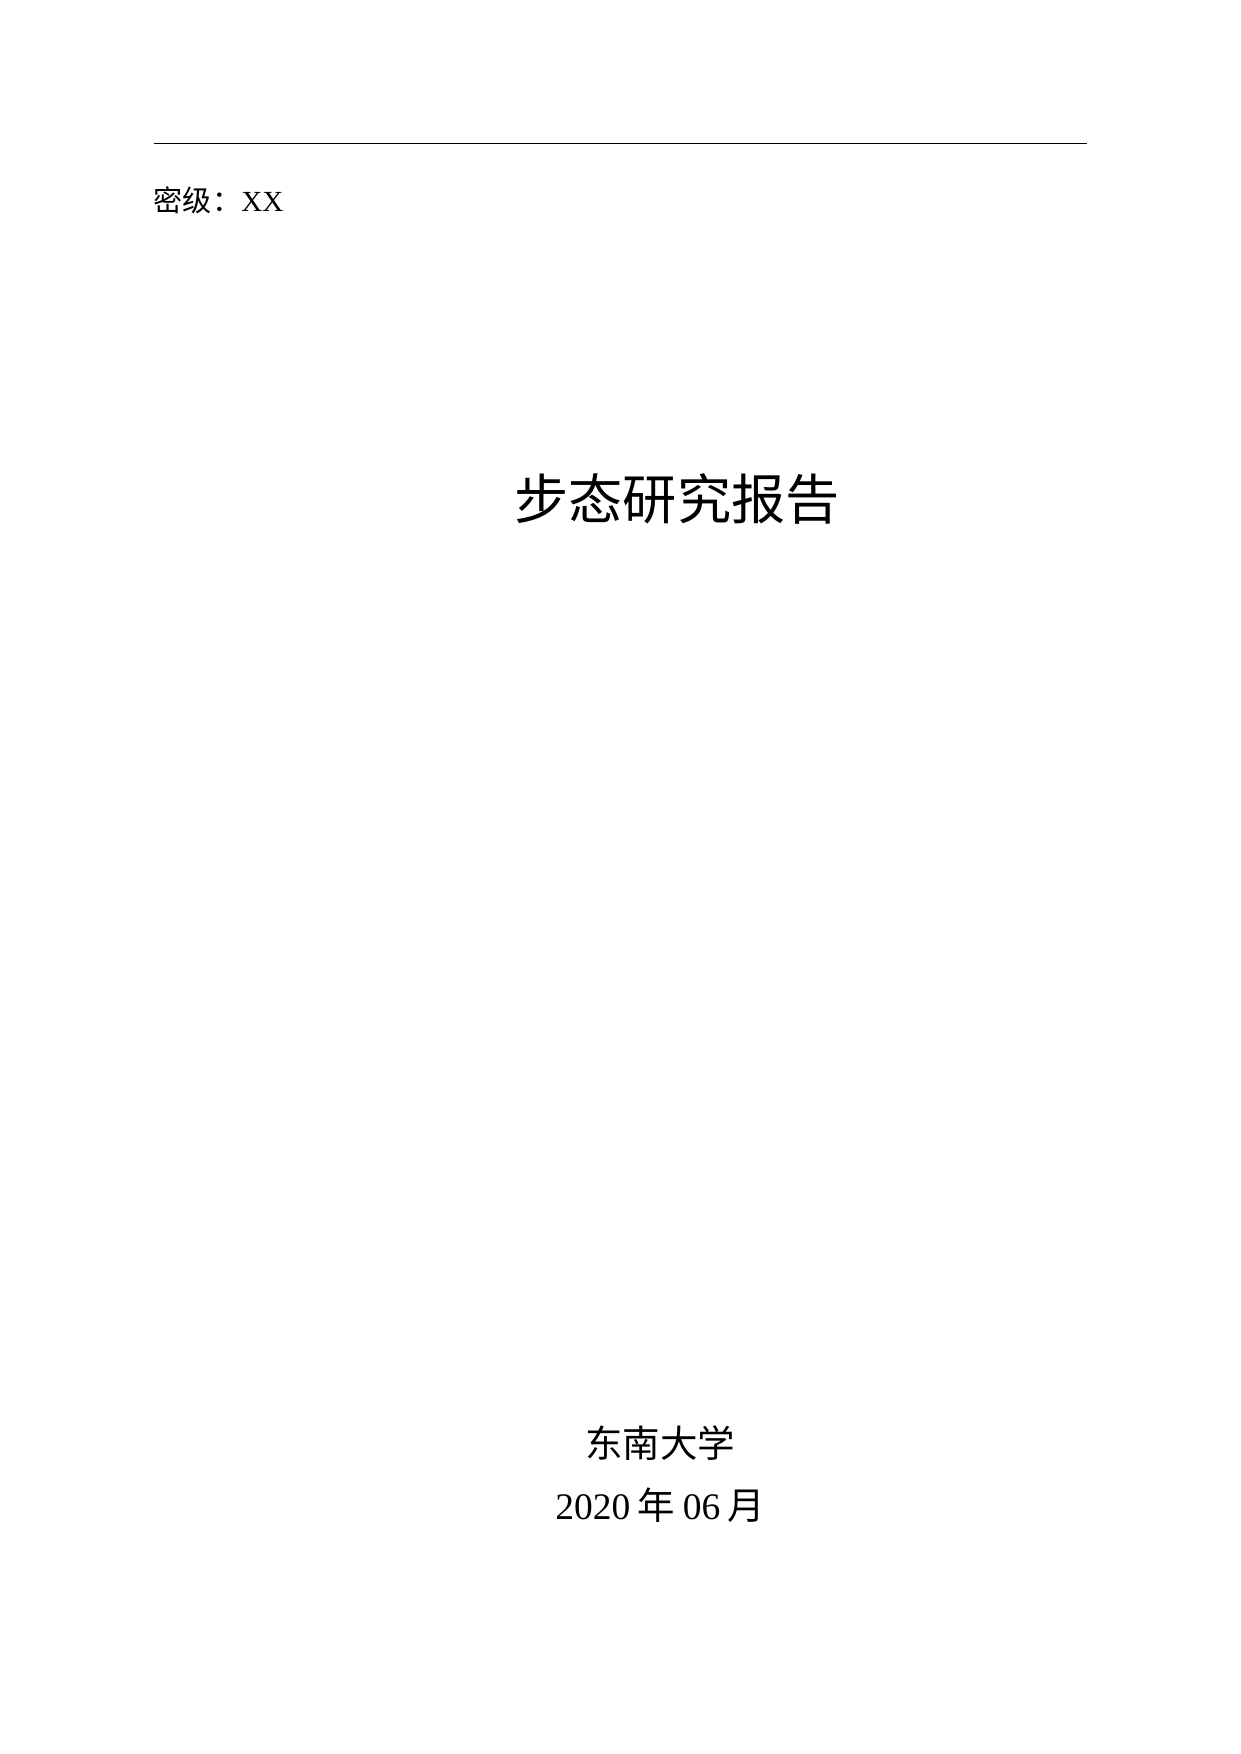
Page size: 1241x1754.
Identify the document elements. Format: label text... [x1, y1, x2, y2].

text 密级：XX [153, 177, 1087, 219]
text 步态研究报告 [153, 469, 1092, 532]
text 2020年06月 [153, 1469, 1092, 1532]
text 东南大学 [153, 1407, 1092, 1469]
